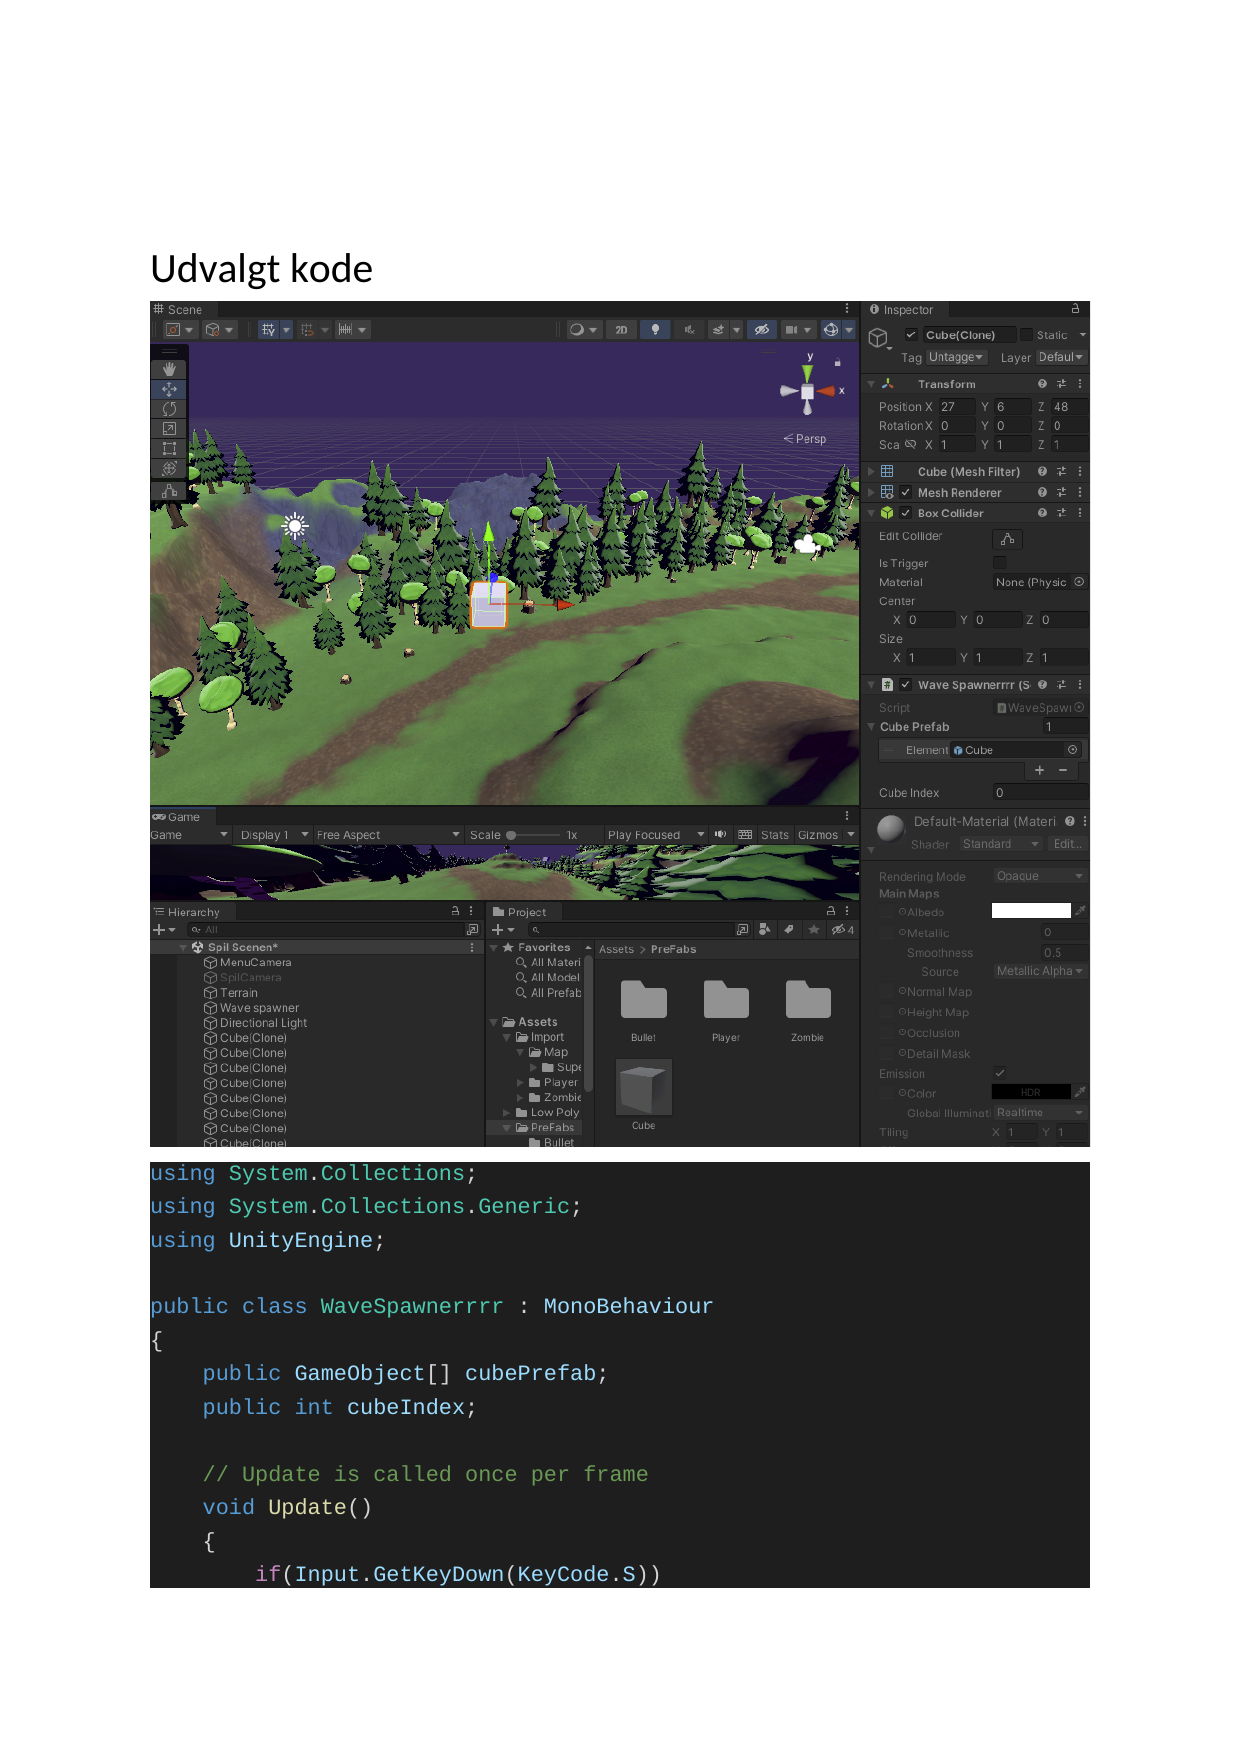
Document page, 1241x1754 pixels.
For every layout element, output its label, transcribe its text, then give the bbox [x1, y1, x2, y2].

text if(Input.GetKeyDown(KeyCode.S)) [150, 1563, 1090, 1588]
text public class WaveSpawnerrrr : MonoBehaviour [150, 1296, 1090, 1321]
text { [150, 1329, 1090, 1354]
picture [150, 301, 1091, 1147]
text using System.Collections.Generic; [150, 1195, 1090, 1220]
text { [150, 1530, 1090, 1554]
text using System.Collections; [150, 1162, 1090, 1187]
text // Update is called once per frame [150, 1463, 1090, 1488]
subtitle Udvalgt kode [150, 242, 1090, 293]
text public GameObject[] cubePrefab; [150, 1363, 1090, 1387]
text public int cubeIndex; [150, 1396, 1090, 1421]
text void Update() [150, 1496, 1090, 1521]
text using UnityEngine; [150, 1229, 1090, 1254]
